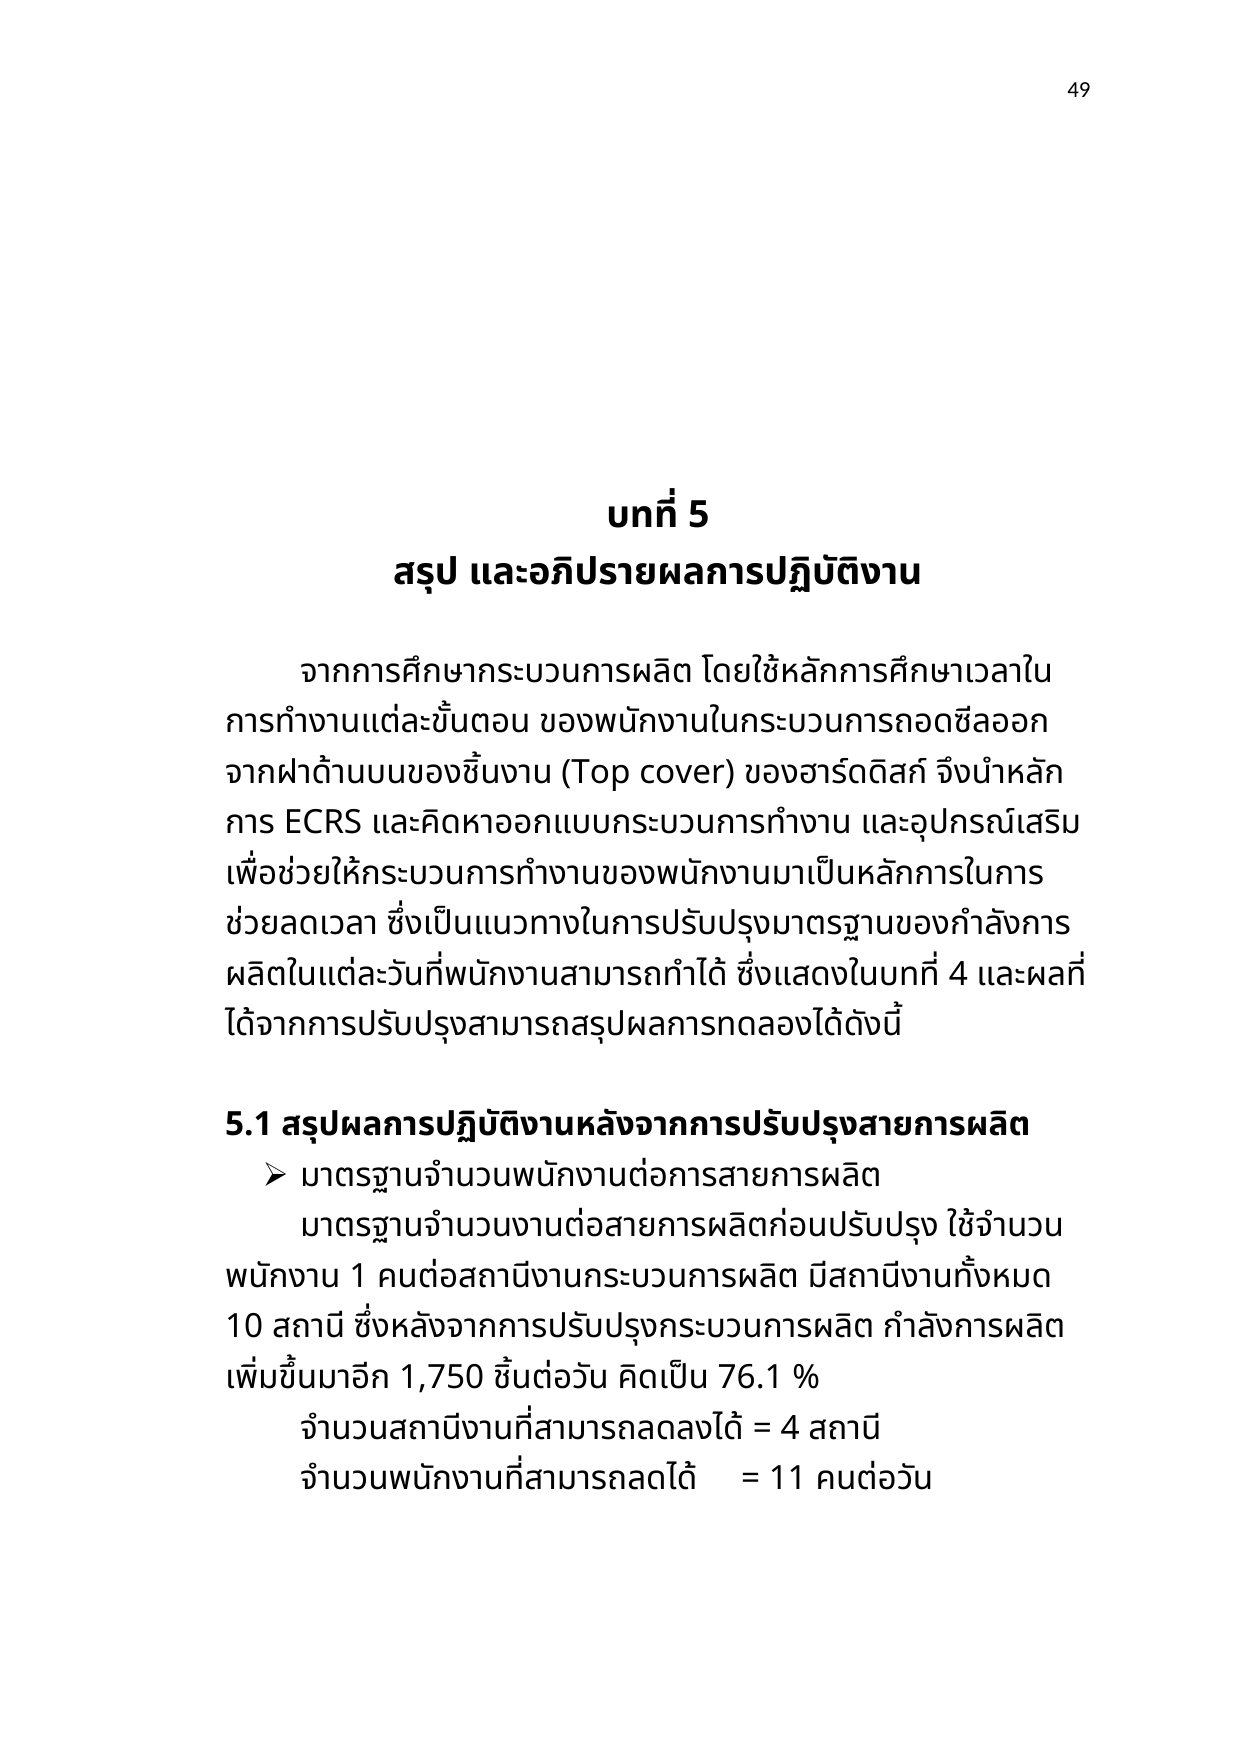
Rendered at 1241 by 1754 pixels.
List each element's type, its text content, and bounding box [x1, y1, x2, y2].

text จำนวนสถานีงานที่สามารถลดลงได้ = 4 สถานี [225, 1403, 1090, 1454]
text จำนวนพนักงานที่สามารถลดได้ = 11 คนต่อวัน [225, 1454, 1090, 1505]
text มาตรฐานจำนวนงานต่อสายการผลิตก่อนปรับปรุง ใช้จำนวนพนักงาน 1 คนต่อสถานีงานกระบวนการผลิต มีสถานีงานทั้งหมด 10 สถานี ซึ่งหลังจากการปรับปรุงกระบวนการผลิต กำลังการผลิตเพิ่มขึ้นมาอีก 1,750 ชิ้นต่อวัน คิดเป็น 76.1 % [225, 1201, 1090, 1403]
text จากการศึกษากระบวนการผลิต โดยใช้หลักการศึกษาเวลาในการทำงานแต่ละขั้นตอน ของพนักงานในกระบวนการถอดซีลออกจากฝาด้านบนของชิ้นงาน (Top cover) ของฮาร์ดดิสก์ จึงนำหลักการ ECRS และคิดหาออกแบบกระบวนการทำงาน และอุปกรณ์เสริม เพื่อช่วยให้กระบวนการทำงานของพนักงานมาเป็นหลักการในการช่วยลดเวลา ซึ่งเป็นแนวทางในการปรับปรุงมาตรฐานของกำลังการผลิตในแต่ละวันที่พนักงานสามารถทำได้ ซึ่งแสดงในบทที่ 4 และผลที่ได้จากการปรับปรุงสามารถสรุปผลการทดลองได้ดังนี้ [225, 647, 1090, 1051]
subtitle 5.1 สรุปผลการปฏิบัติงานหลังจากการปรับปรุงสายการผลิต [225, 1100, 1090, 1151]
list มาตรฐานจำนวนพนักงานต่อการสายการผลิต [262, 1151, 1090, 1201]
subtitle สรุป และอภิปรายผลการปฏิบัติงาน [225, 544, 1090, 601]
text บทที่ 5 [225, 487, 1090, 544]
